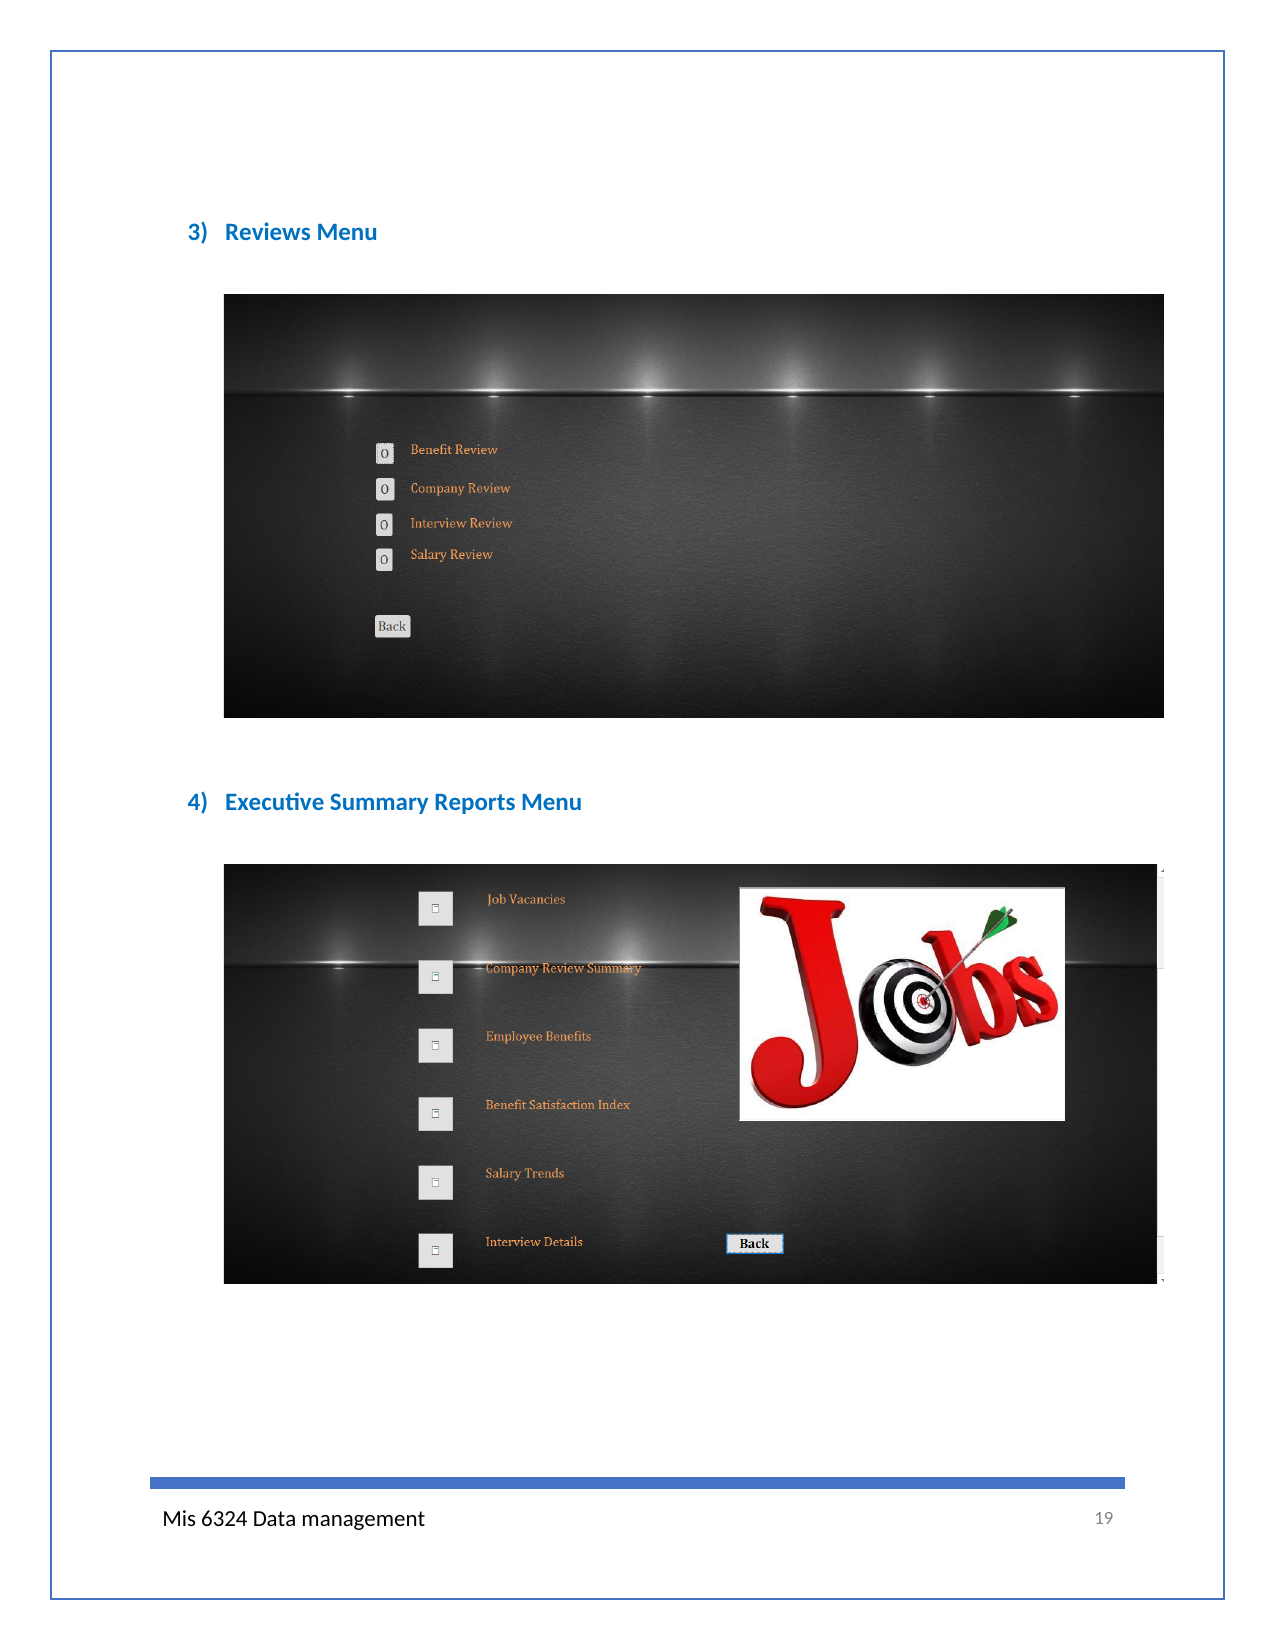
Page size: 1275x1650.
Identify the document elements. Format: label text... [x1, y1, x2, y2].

list Reviews Menu [187, 216, 1125, 246]
picture [223, 294, 1164, 718]
list Executive Summary Reports Menu [187, 786, 1125, 816]
picture [223, 864, 1164, 1284]
